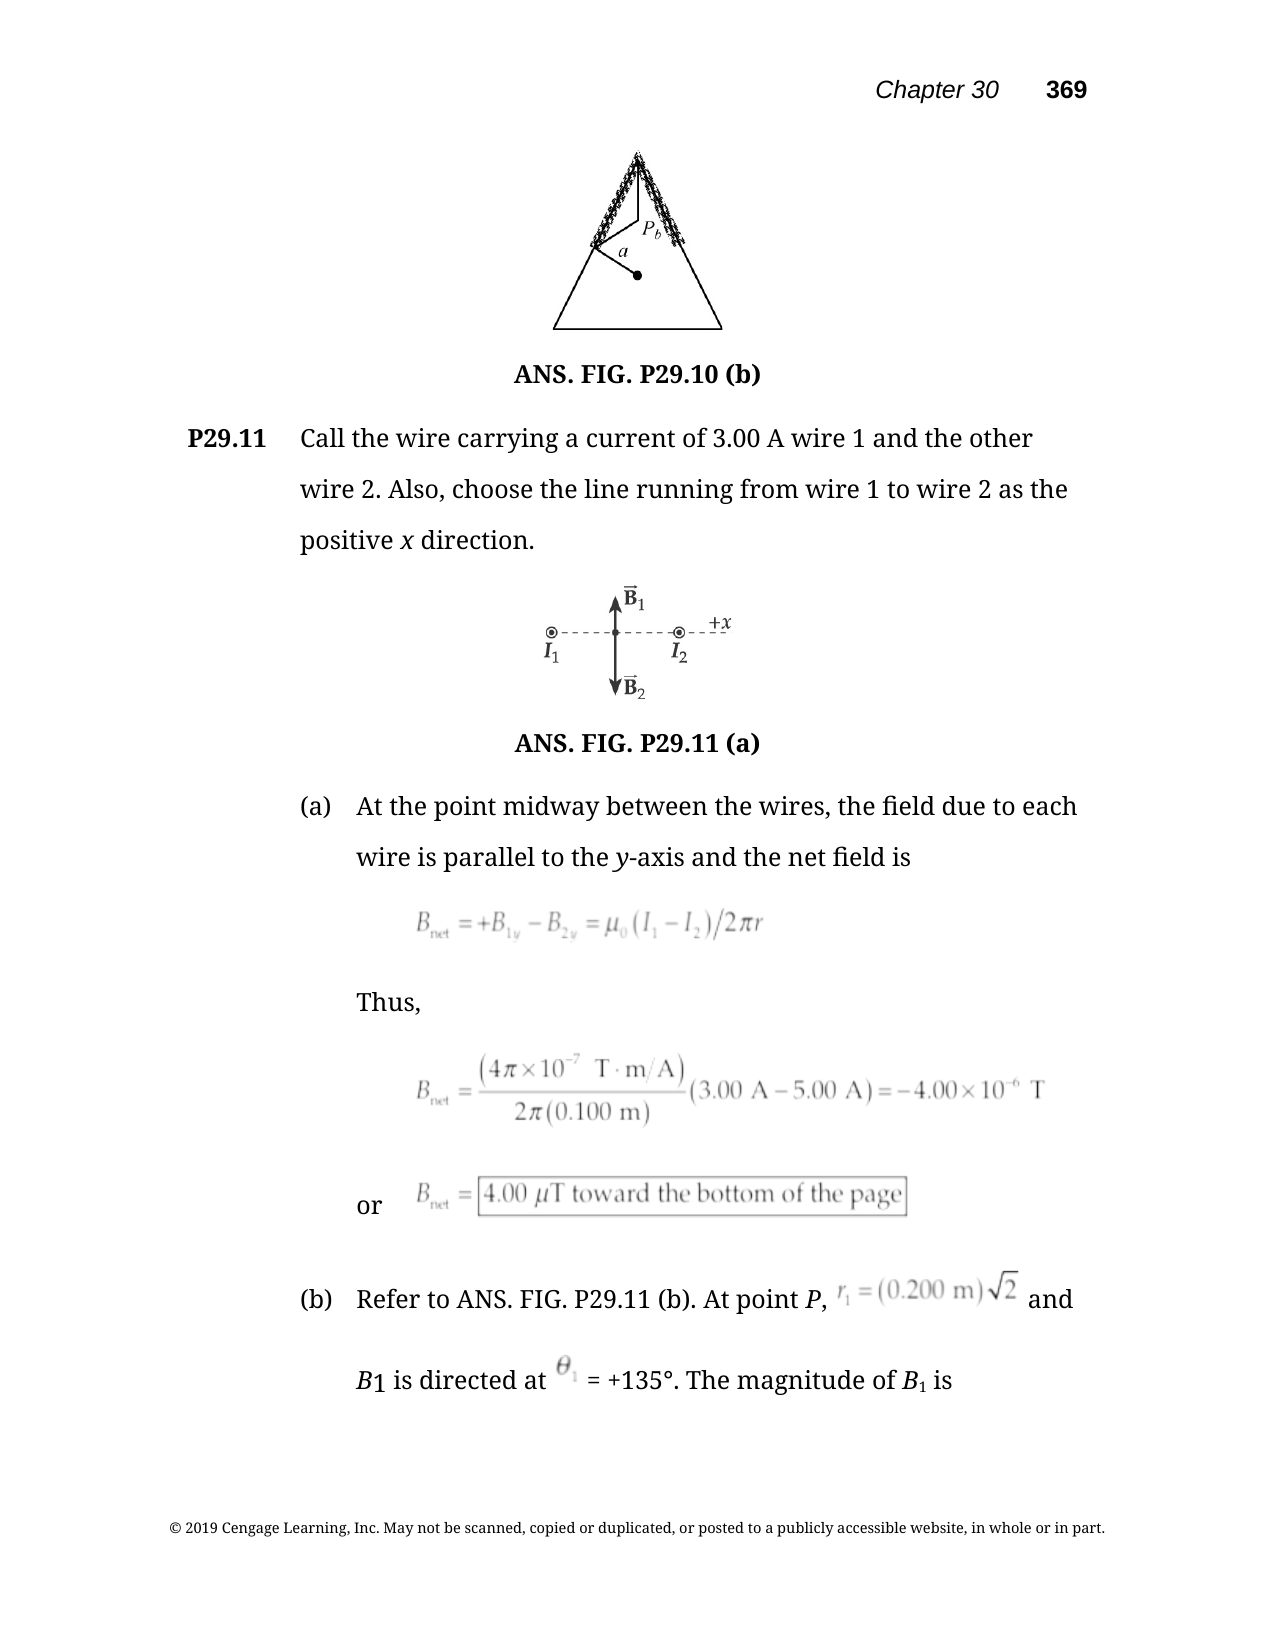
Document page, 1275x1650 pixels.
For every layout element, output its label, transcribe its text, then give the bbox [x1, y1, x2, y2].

text (a) At the point midway between the wires, the field due to each wire is parallel to the y-axis and the net field is [187, 789, 1087, 874]
picture [543, 585, 732, 699]
text ANS. FIG. P29.11 (a) [187, 725, 1087, 759]
text P29.11 Call the wire carrying a current of 3.00 A wire 1 and the other wire 2. Also, choose the line running from wire 1 to wire 2 as the positive x direction. [187, 420, 1087, 556]
picture [552, 150, 723, 330]
text Thus, [187, 985, 1087, 1019]
text (b) Refer to ANS. FIG. P29.11 (b). At point P, and B1 is directed at = +135°. The magnitude of B1 is [187, 1267, 1087, 1409]
text or [187, 1172, 1087, 1237]
text ANS. FIG. P29.10 (b) [187, 357, 1087, 391]
